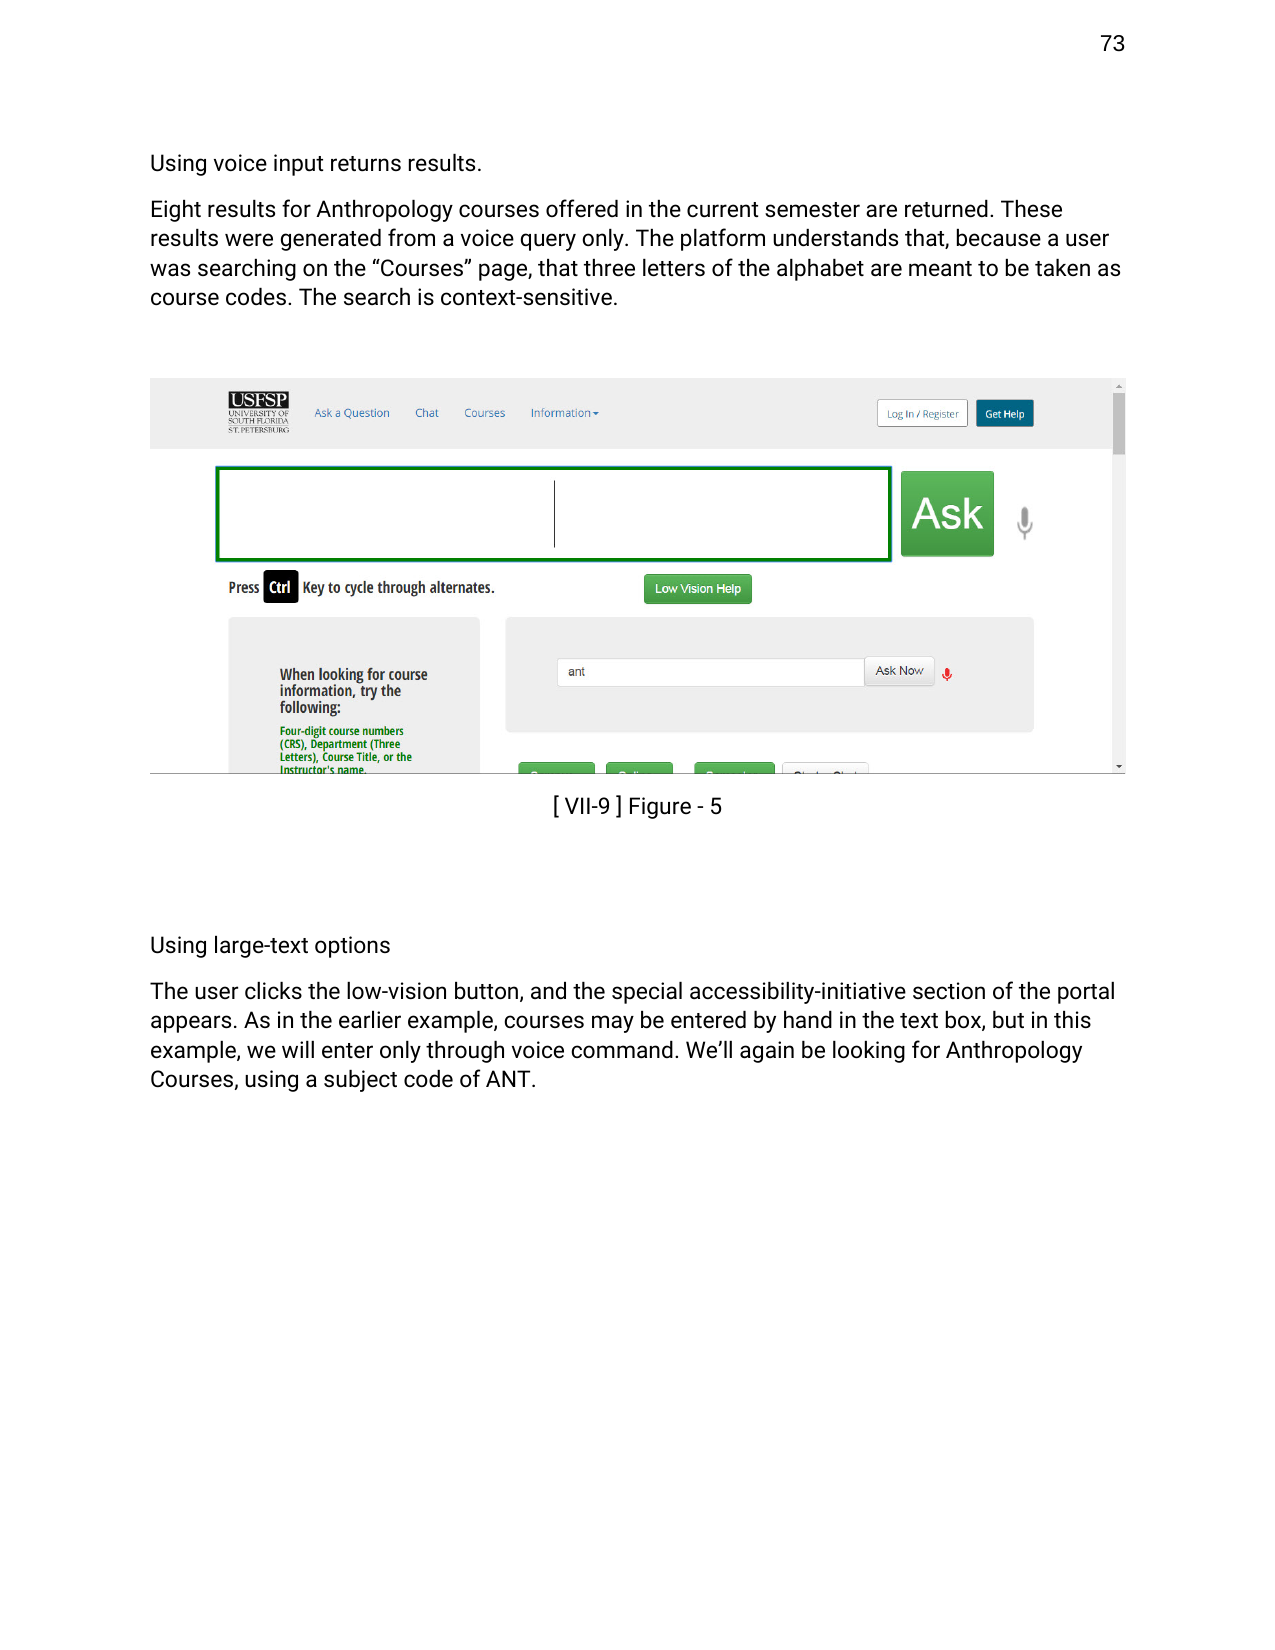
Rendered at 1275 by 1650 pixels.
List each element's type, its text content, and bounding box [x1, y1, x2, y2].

subtitle Using voice input returns results. [150, 150, 1125, 177]
picture [150, 378, 1125, 774]
subtitle Using large-text options [150, 932, 1125, 959]
subtitle The user clicks the low-vision button, and the special accessibility-initiative section of the portal appears. As in the earlier example, courses may be entered by hand in the text box, but in this example, we will enter only through voice command. We’ll again be looking for Anthropology Courses, using a subject code of ANT. [150, 978, 1125, 1093]
subtitle Eight results for Anthropology courses offered in the current semester are returned. These results were generated from a voice query only. The platform understands that, because a user was searching on the “Courses” page, that three letters of the alphabet are meant to be taken as course codes. The search is context-sensitive. [150, 196, 1125, 311]
subtitle [ VII-9 ] Figure - 5 [150, 793, 1125, 820]
